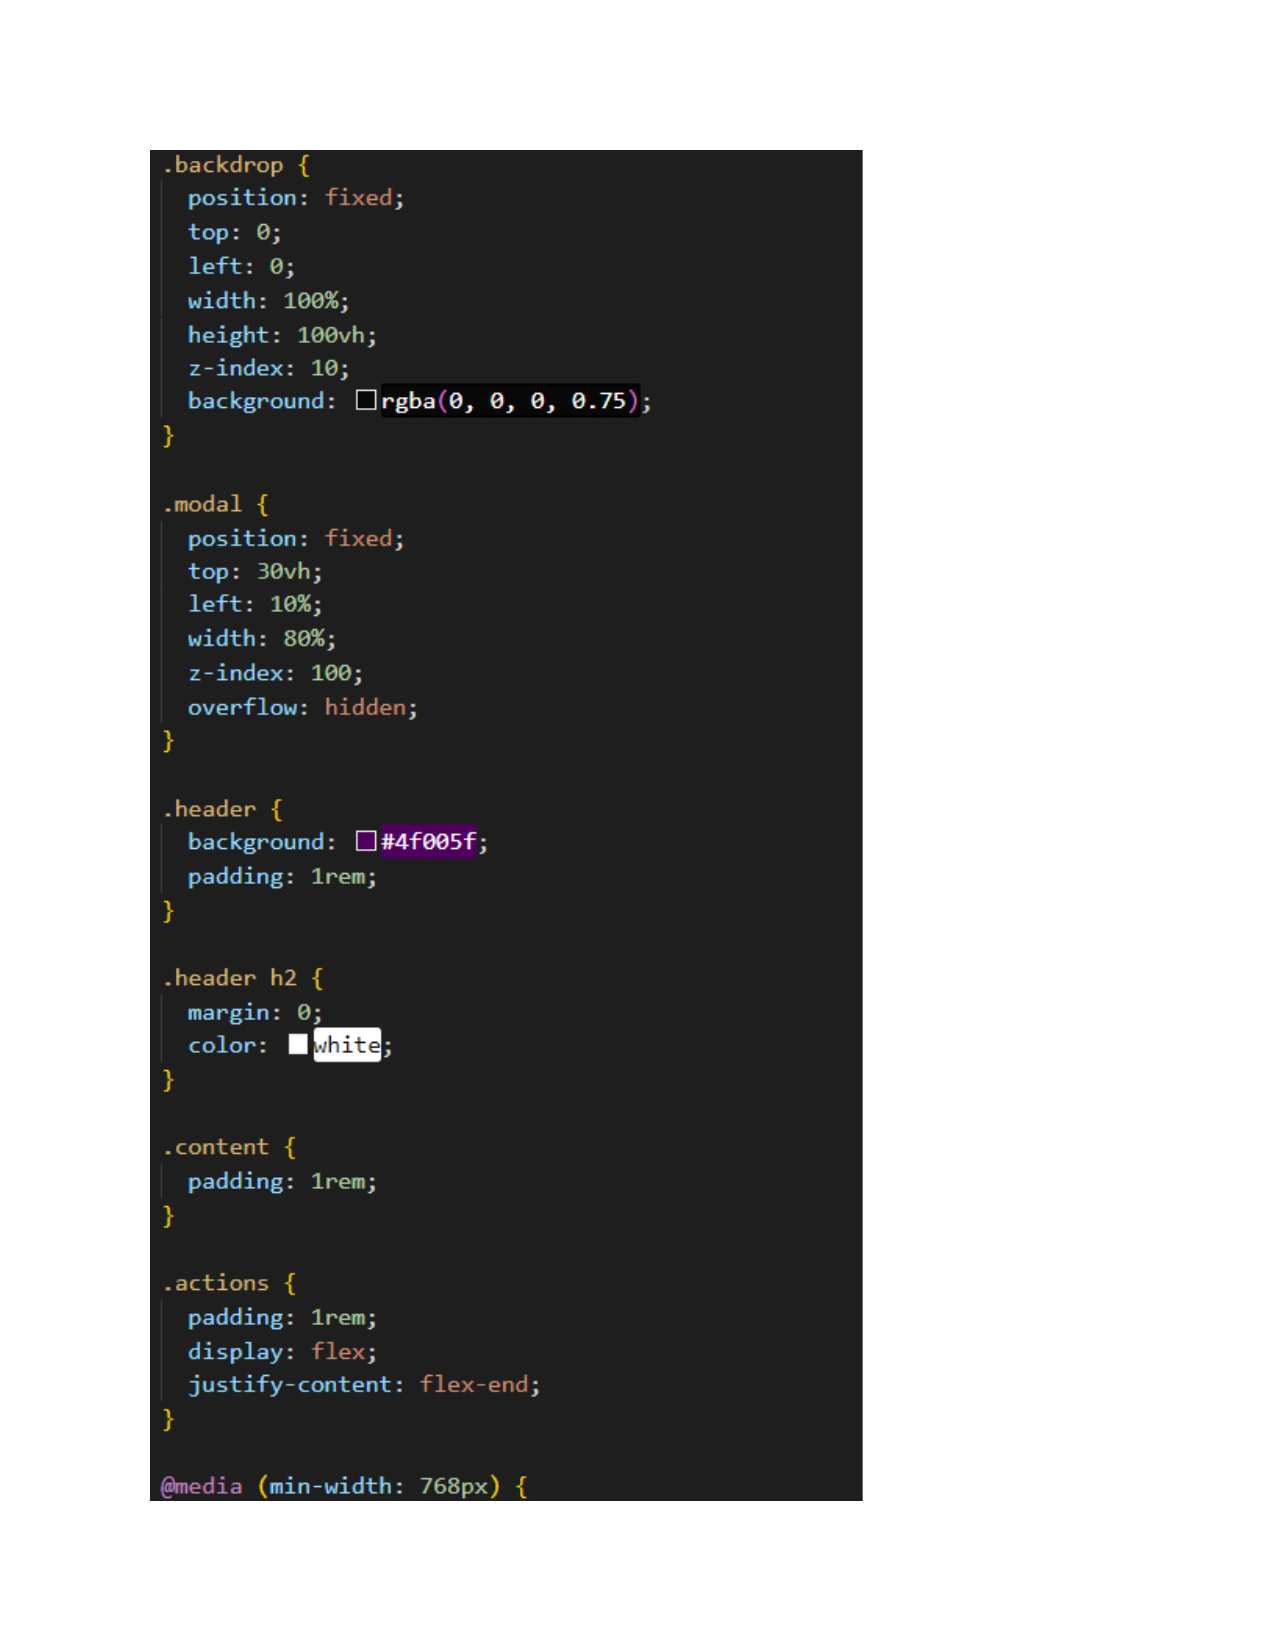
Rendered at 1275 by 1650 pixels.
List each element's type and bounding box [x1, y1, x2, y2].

picture [150, 150, 863, 1501]
